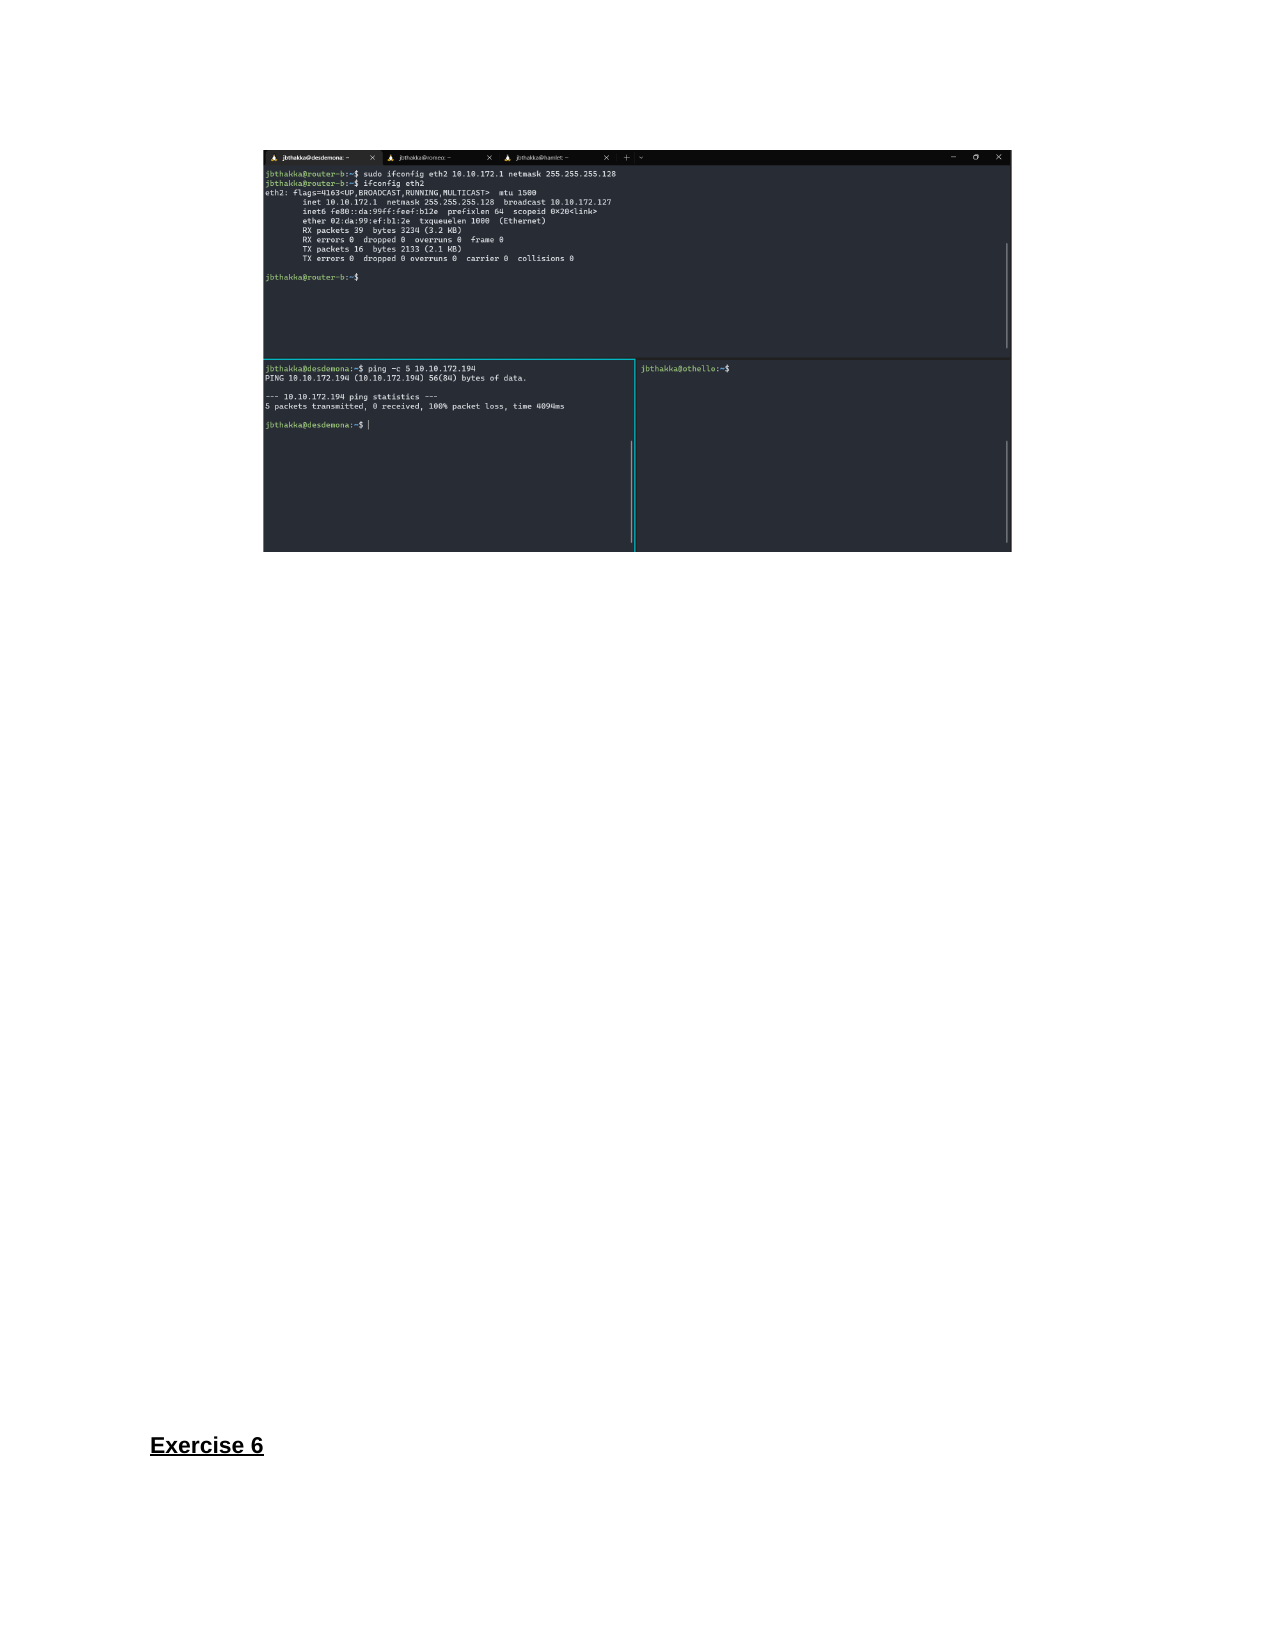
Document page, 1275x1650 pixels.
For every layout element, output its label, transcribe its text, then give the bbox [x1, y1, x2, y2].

text Exercise 6 [150, 1432, 1125, 1458]
picture [263, 150, 1012, 552]
